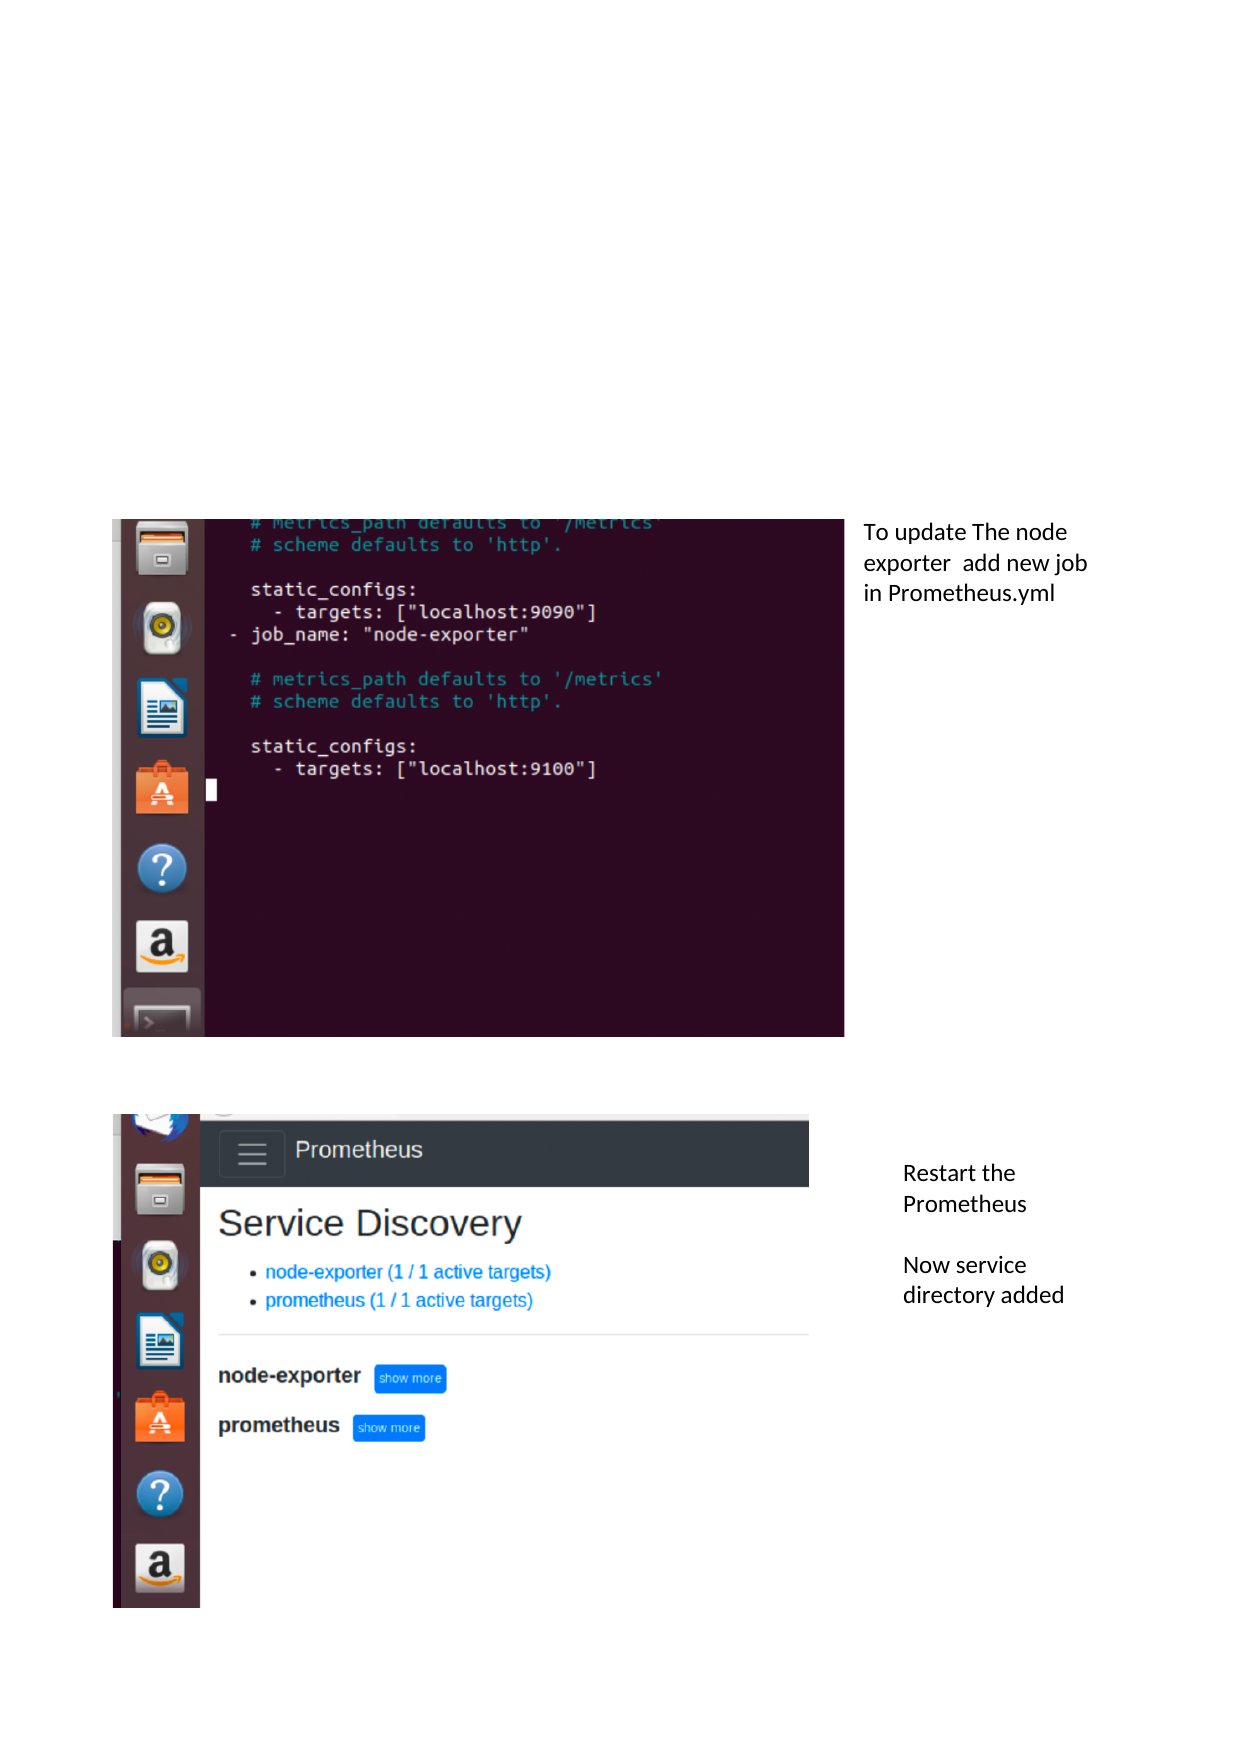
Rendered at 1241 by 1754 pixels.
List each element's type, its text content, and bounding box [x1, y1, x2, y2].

picture [111, 488, 845, 1006]
text To update The node exporter add new job in Prometheus.yml [150, 486, 1090, 577]
picture [111, 1083, 808, 1576]
list Now service directory added [808, 1218, 1090, 1279]
list Restart the Prometheus [808, 1127, 1090, 1188]
